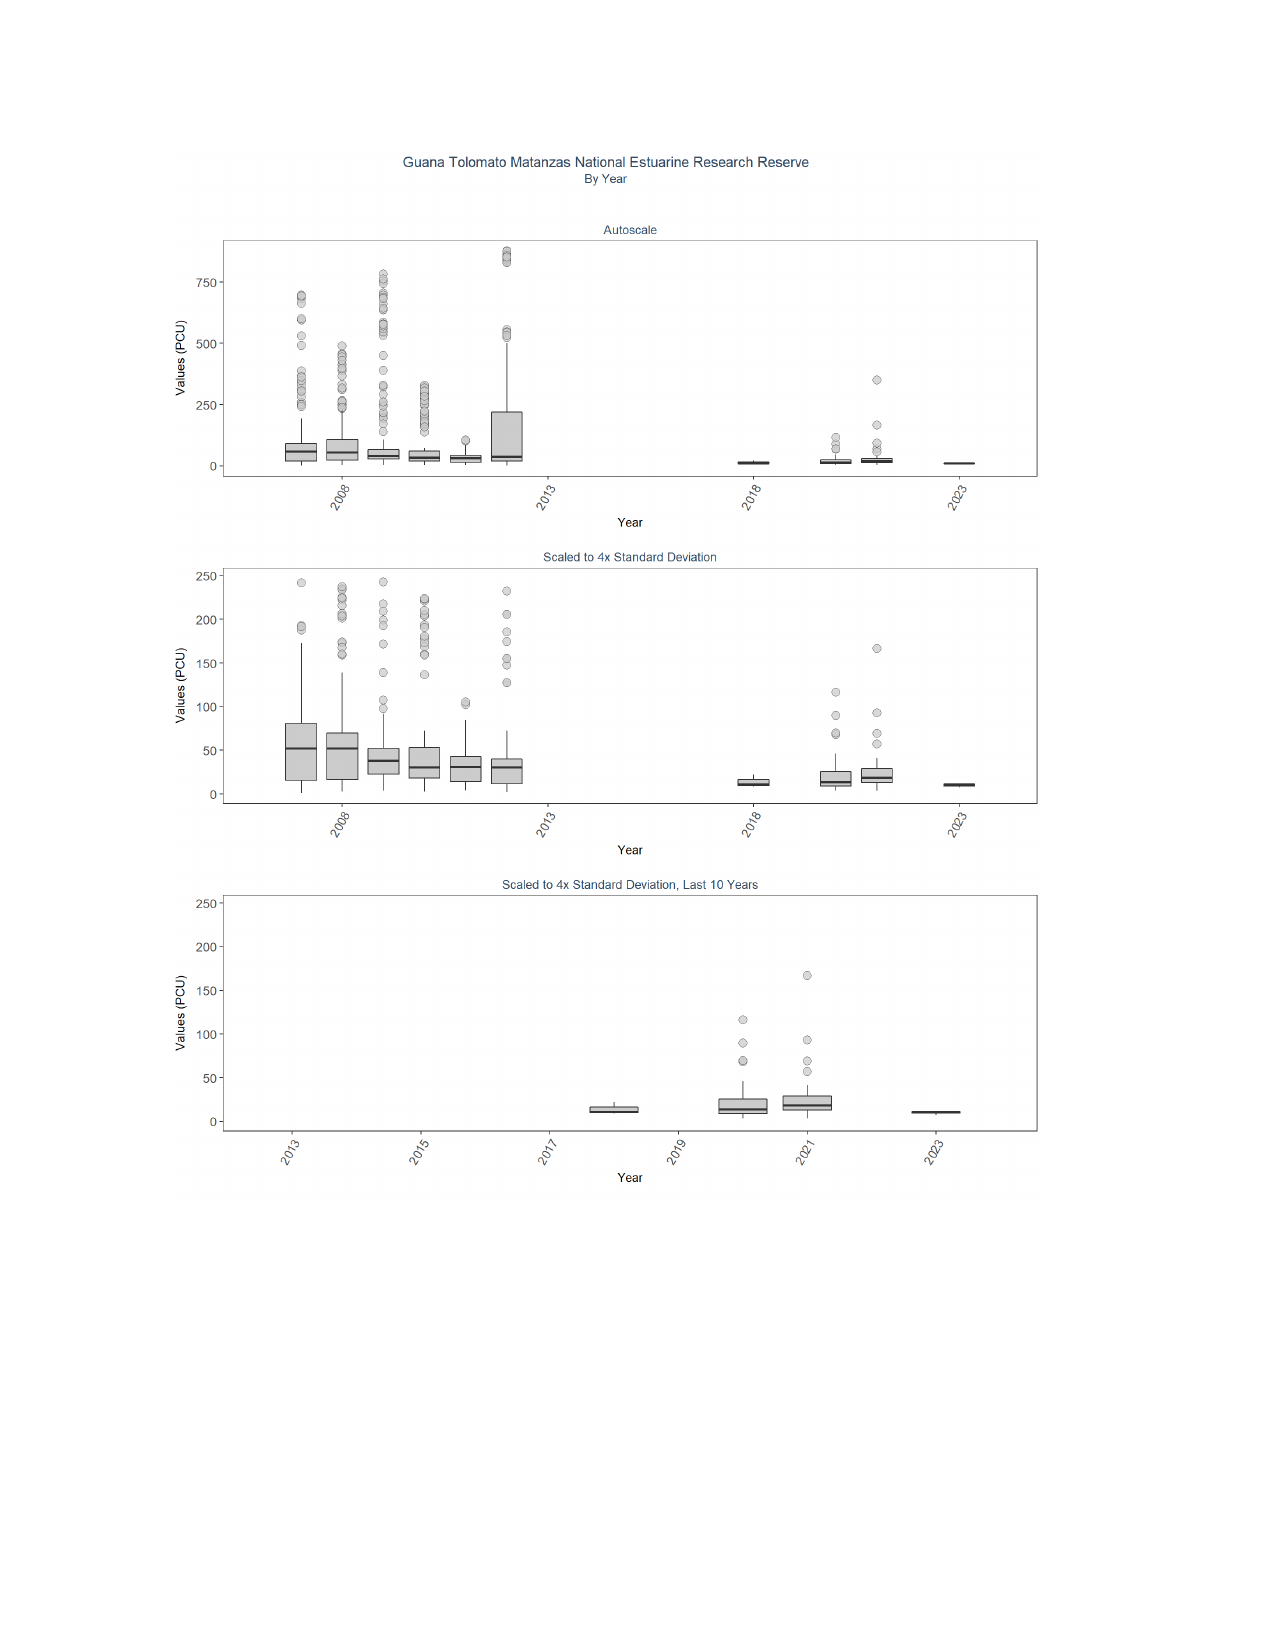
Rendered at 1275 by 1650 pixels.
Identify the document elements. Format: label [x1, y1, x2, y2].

picture [168, 150, 1044, 1200]
